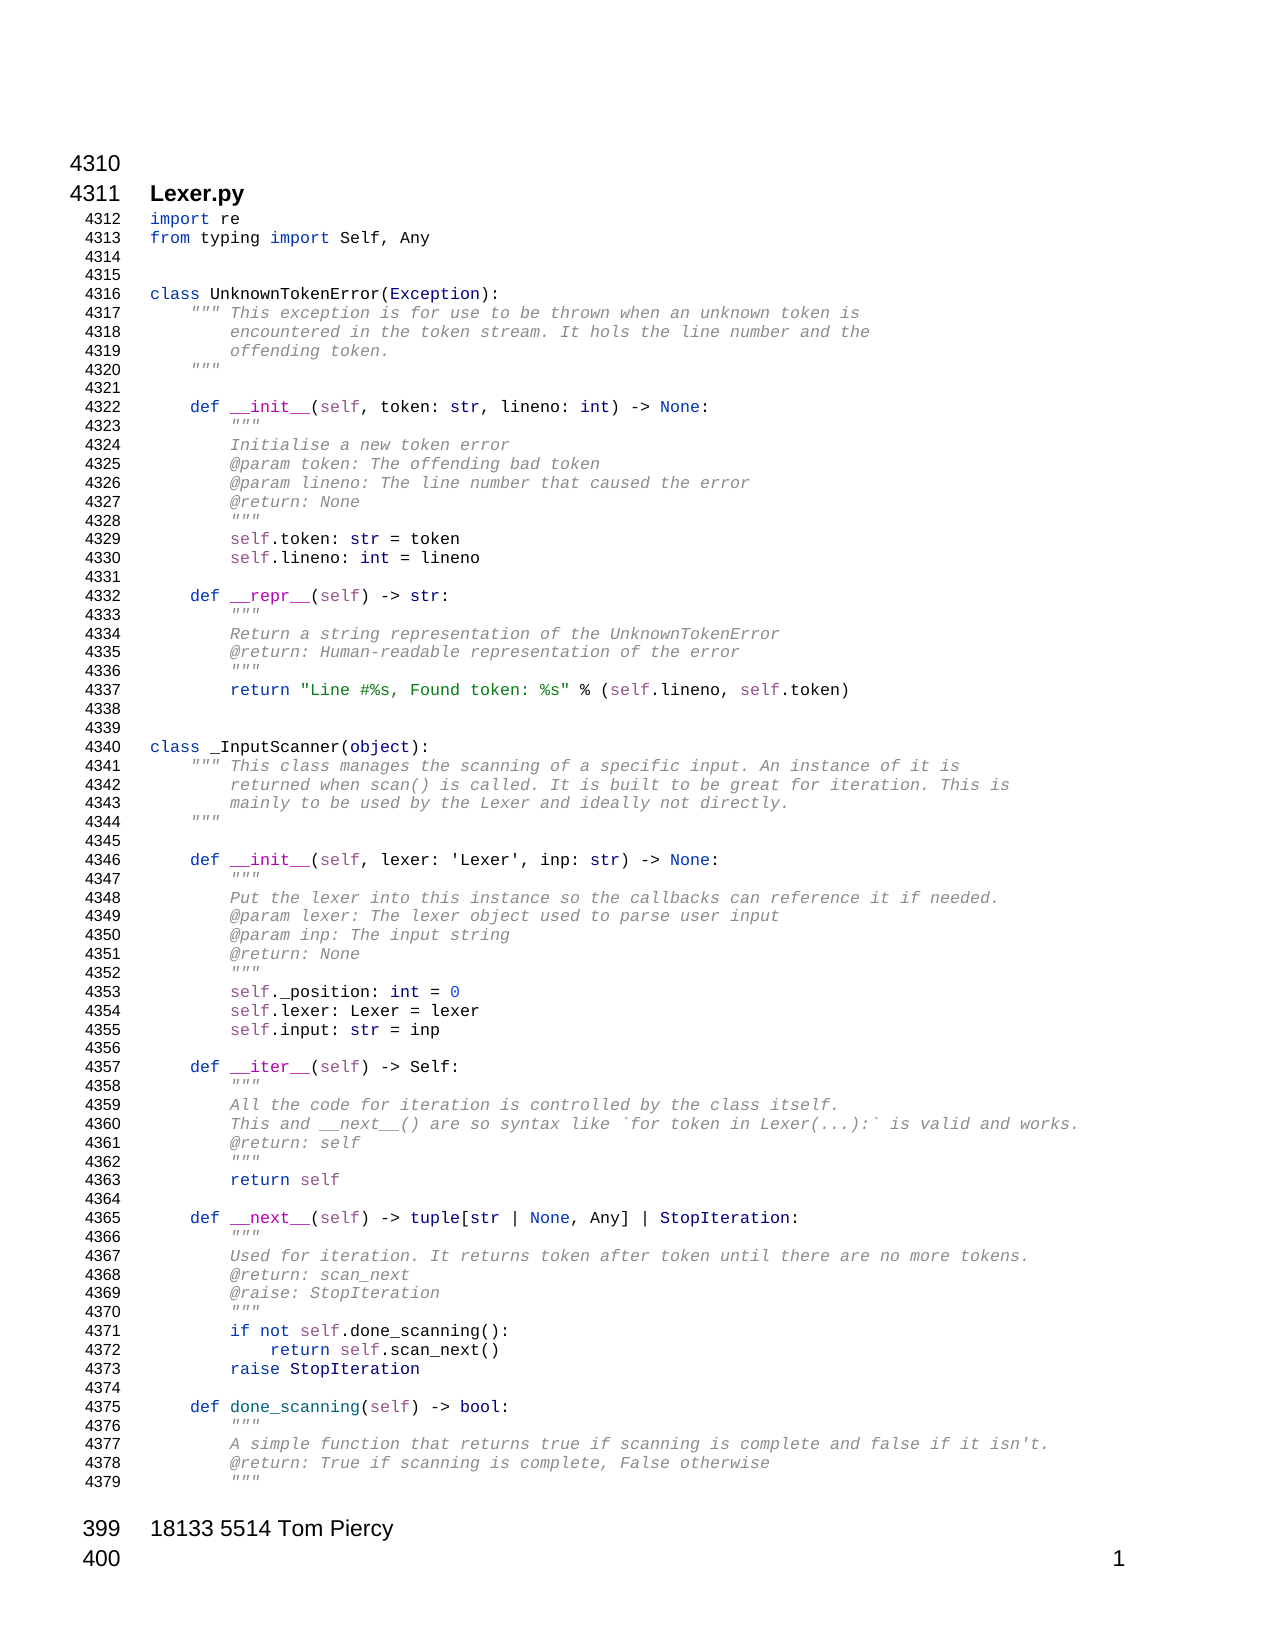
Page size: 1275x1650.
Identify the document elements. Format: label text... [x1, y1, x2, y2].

text Lexer.py [150, 180, 1125, 207]
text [150, 210, 1125, 1492]
